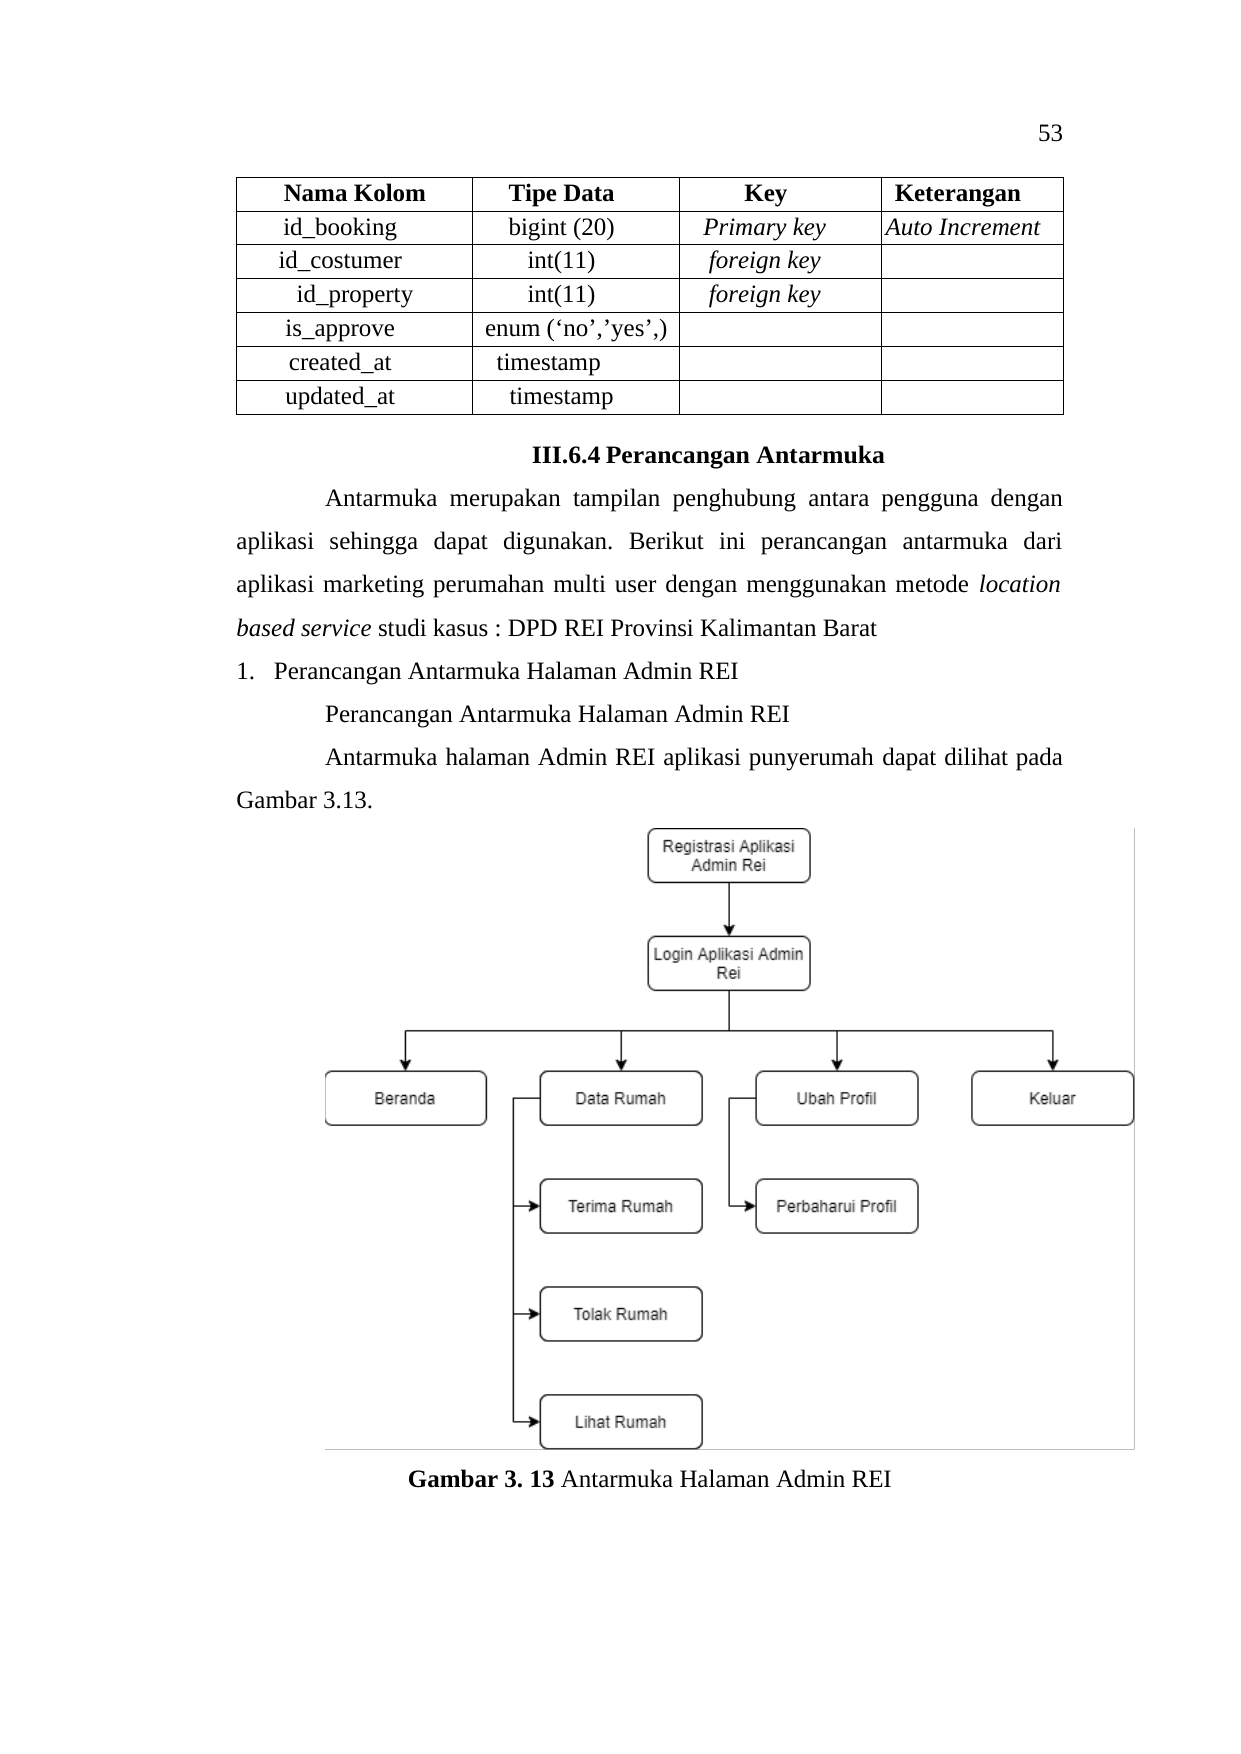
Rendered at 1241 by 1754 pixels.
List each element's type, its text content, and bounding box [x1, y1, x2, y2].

table_cell [882, 381, 1063, 414]
table_header Key [680, 178, 881, 211]
table_cell timestamp [473, 381, 679, 414]
table_cell Primary key [680, 212, 881, 244]
table_header Tipe Data [473, 178, 679, 211]
table_cell id_booking [237, 212, 472, 244]
text Antarmuka halaman Admin REI aplikasi punyerumah dapat dilihat pada Gambar 3.13. [236, 742, 1063, 814]
table_cell foreign key [680, 245, 881, 278]
table_cell id_costumer [237, 245, 472, 278]
text Antarmuka merupakan tampilan penghubung antara pengguna dengan aplikasi sehingga dapat digunakan. Berikut ini perancangan antarmuka dari aplikasi marketing perumahan multi user dengan menggunakan metode location based service studi kasus : DPD REI Provinsi Kalimantan Barat [236, 483, 1063, 641]
table_cell updated_at [237, 381, 472, 414]
table_cell timestamp [473, 347, 679, 380]
table_cell [680, 313, 881, 346]
table_cell foreign key [680, 279, 881, 312]
table_cell id_property [237, 279, 472, 312]
table_cell [882, 313, 1063, 346]
table_cell is_approve [237, 313, 472, 346]
table_cell [680, 381, 881, 414]
picture [325, 828, 1135, 1451]
table_cell Auto Increment [882, 212, 1063, 244]
table_cell created_at [237, 347, 472, 380]
table_cell int(11) [473, 279, 679, 312]
table_cell [882, 279, 1063, 312]
table_cell int(11) [473, 245, 679, 278]
table_header Keterangan [882, 178, 1063, 211]
table_cell [680, 347, 881, 380]
text Perancangan Antarmuka Halaman Admin REI [236, 699, 1063, 728]
subtitle Perancangan Antarmuka [532, 440, 1063, 469]
table_cell [882, 245, 1063, 278]
table_cell bigint (20) [473, 212, 679, 244]
text Gambar 3. 13 Antarmuka Halaman Admin REI [236, 1464, 1063, 1493]
list Perancangan Antarmuka Halaman Admin REI [236, 656, 1063, 684]
table_cell enum (‘no’,’yes’,) [473, 313, 679, 346]
table_cell [882, 347, 1063, 380]
table_header Nama Kolom [237, 178, 472, 211]
